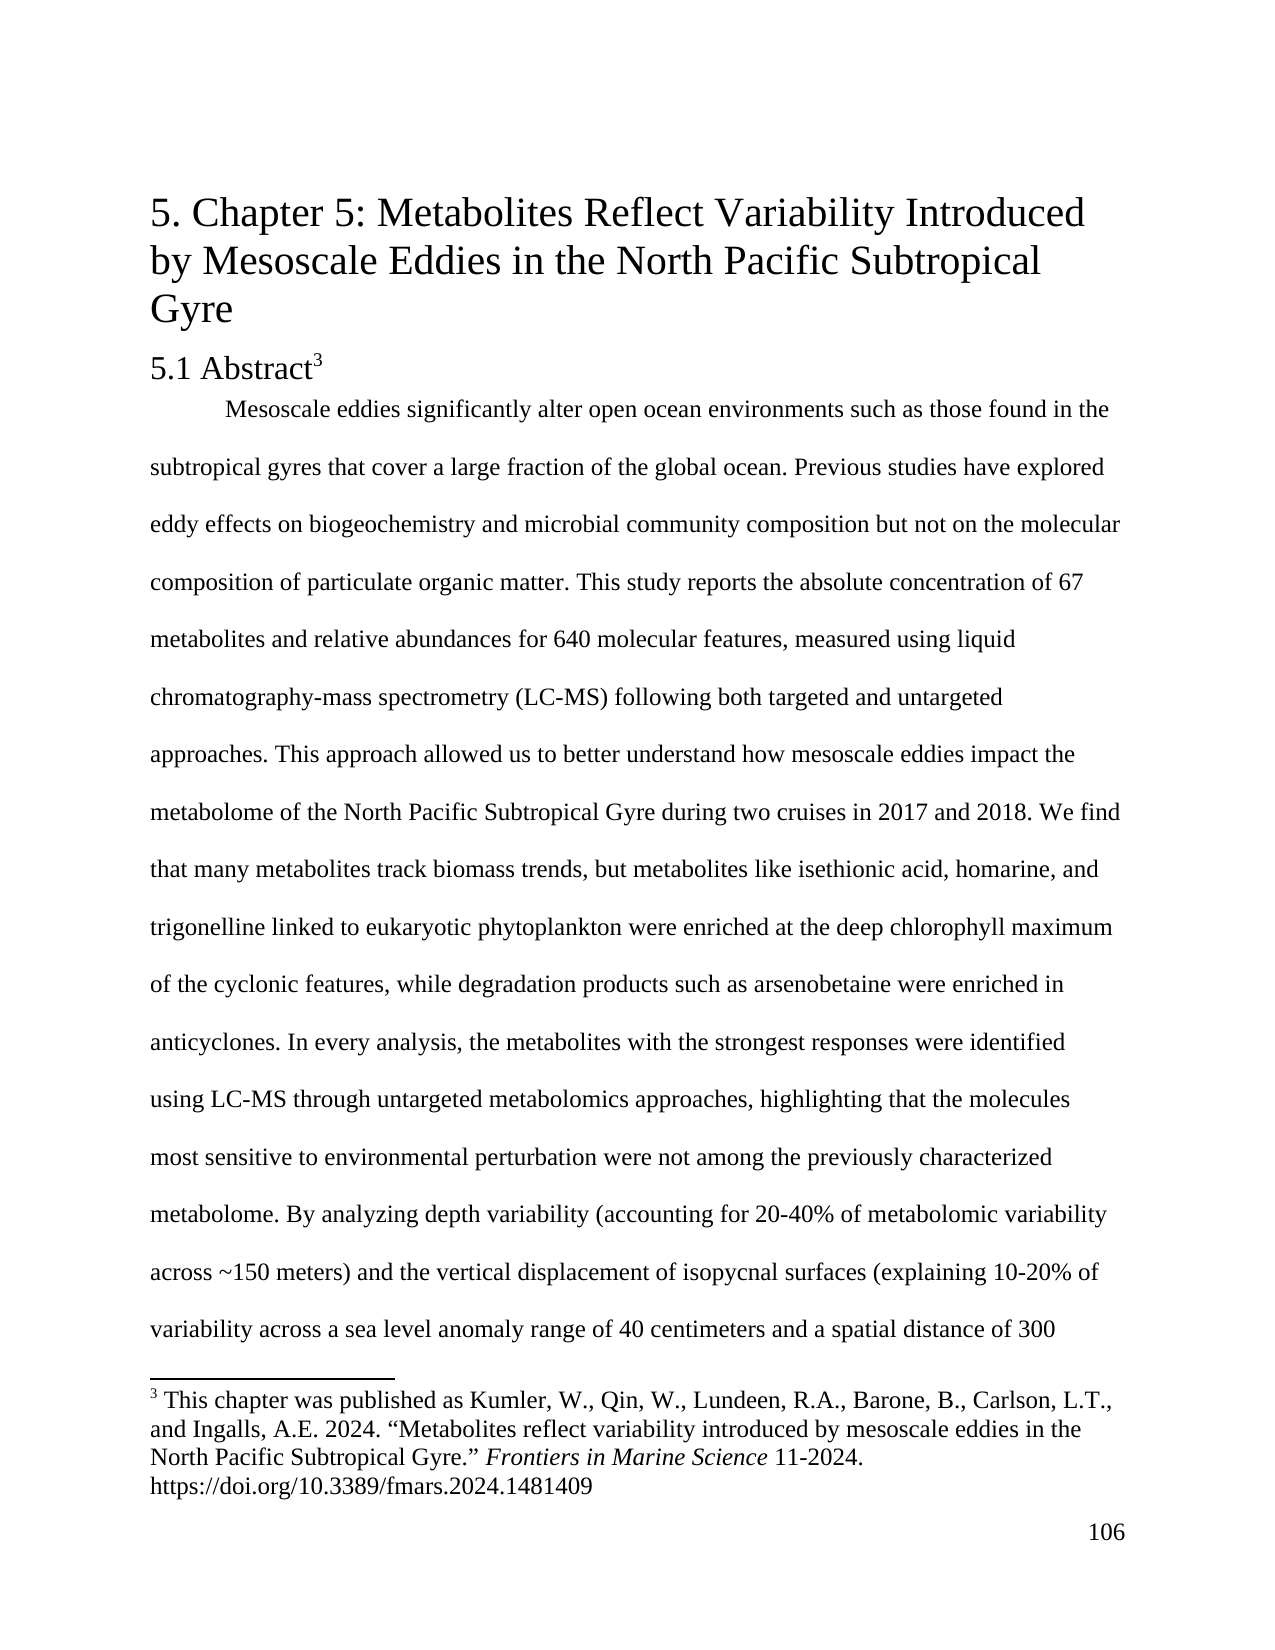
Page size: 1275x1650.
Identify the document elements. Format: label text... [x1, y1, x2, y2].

subtitle 5. Chapter 5: Metabolites Reflect Variability Introduced by Mesoscale Eddies in the North Pacific Subtropical Gyre [150, 187, 1125, 331]
subtitle 5.1 Abstract [150, 348, 1125, 386]
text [150, 394, 1125, 1343]
